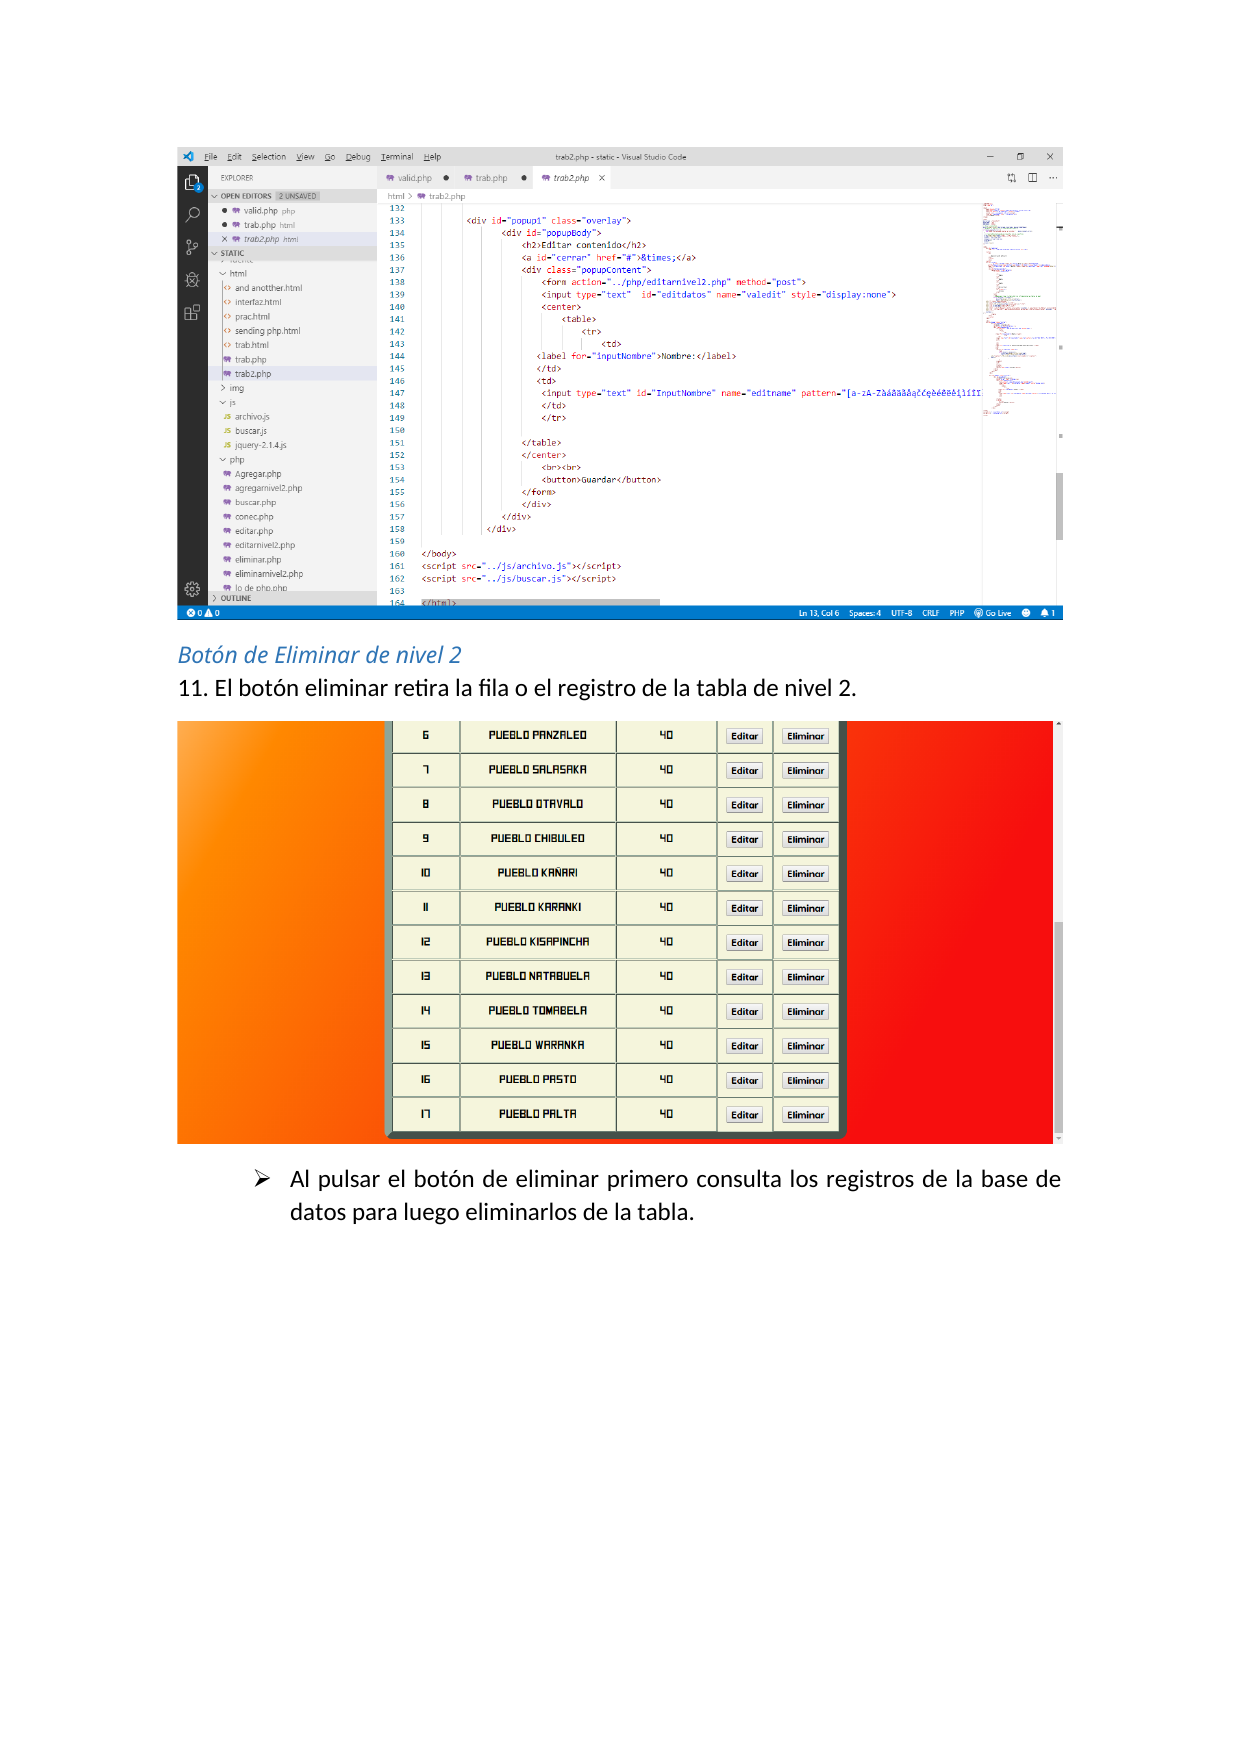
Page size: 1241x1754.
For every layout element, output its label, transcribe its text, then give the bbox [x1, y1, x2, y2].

picture [177, 147, 1063, 620]
list Al pulsar el botón de eliminar primero consulta los registros de la base de datos para luego eliminarlos de la tabla. [252, 1163, 1063, 1226]
subtitle Botón de Eliminar de nivel 2 [177, 638, 1063, 670]
text 11. El botón eliminar retira la fila o el registro de la tabla de nivel 2. [177, 672, 1063, 703]
picture [177, 721, 1063, 1144]
